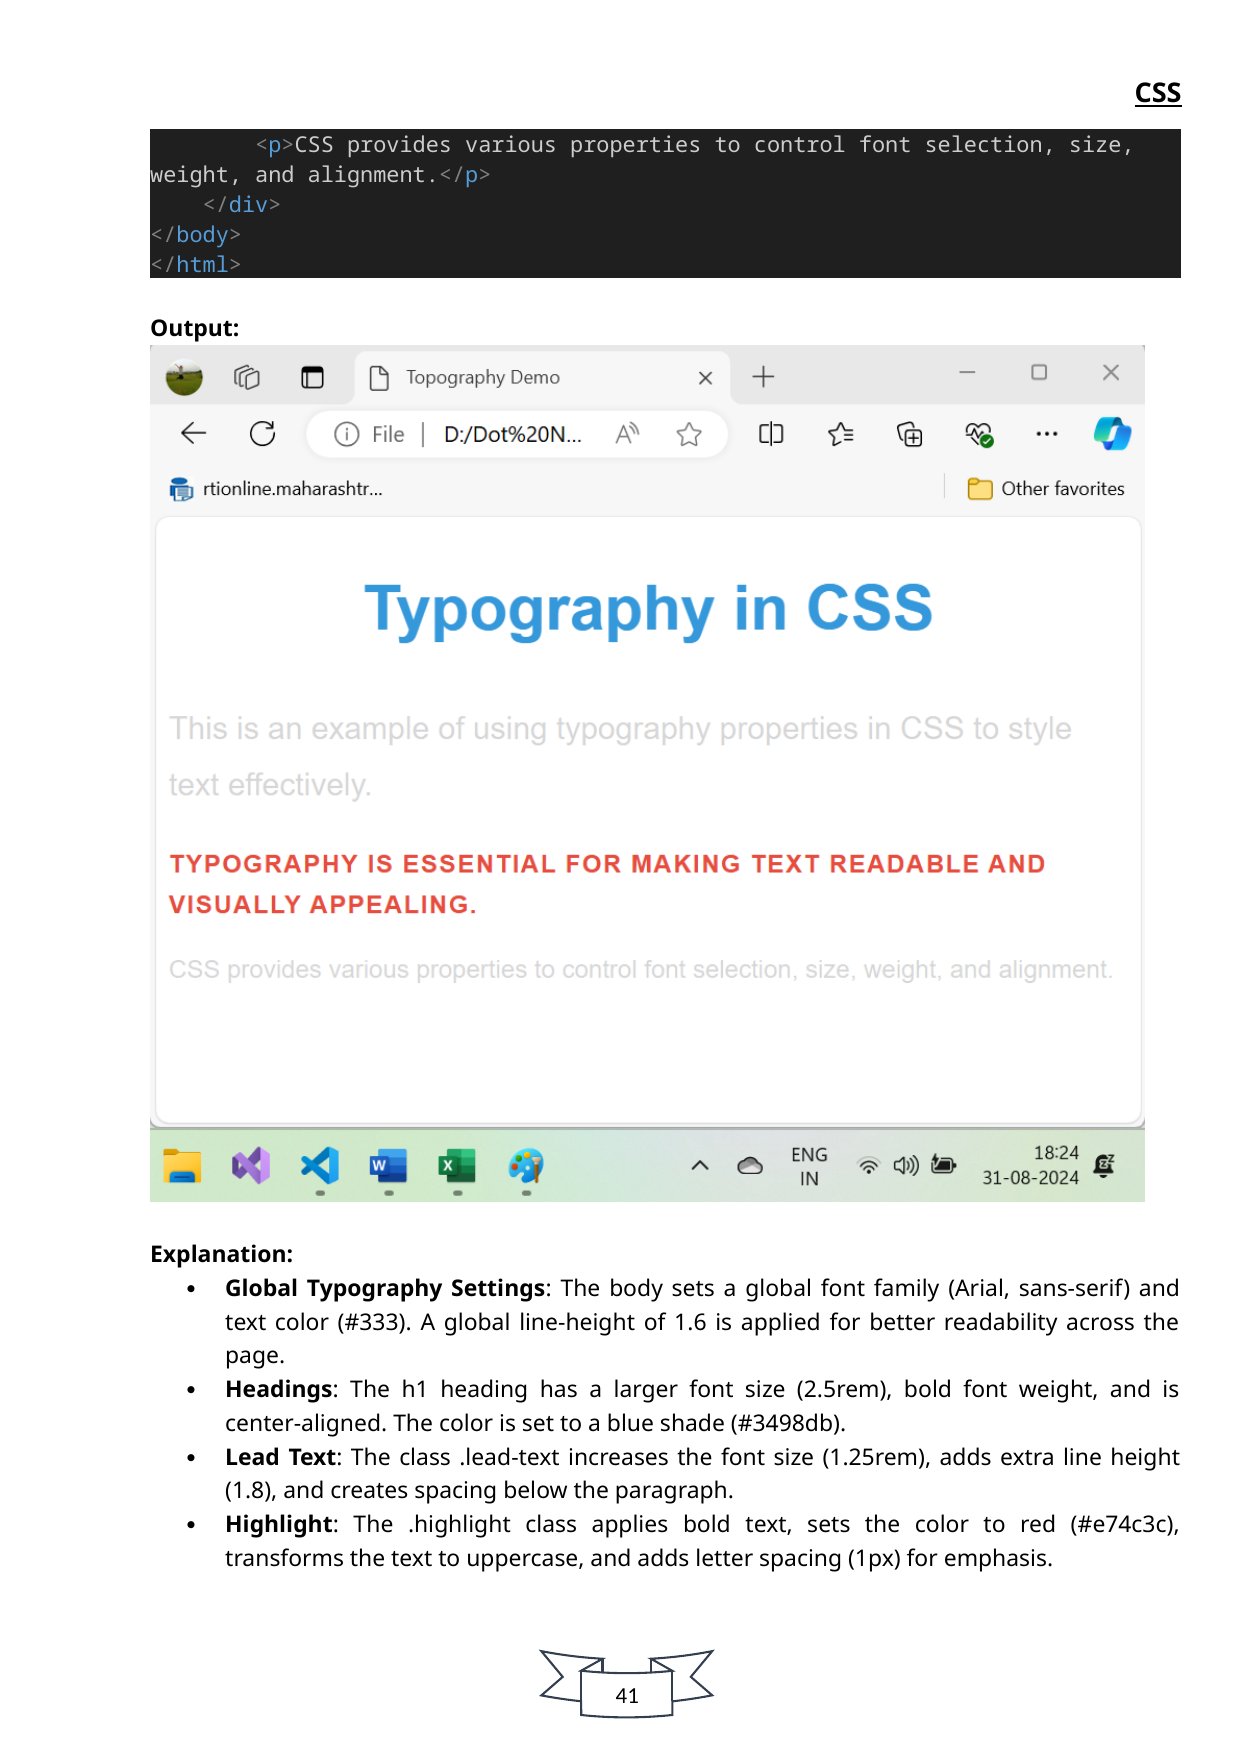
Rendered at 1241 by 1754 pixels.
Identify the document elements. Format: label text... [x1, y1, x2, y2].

picture [150, 345, 1145, 1202]
text </div> [150, 189, 1181, 219]
text <p>CSS provides various properties to control font selection, size, weight, and alignment.</p> [150, 129, 1181, 189]
text </body> [150, 219, 1181, 248]
list Highlight: The .highlight class applies bold text, sets the color to red (#e74c3c), transforms the text to uppercase, and adds letter spacing (1px) for emphasis. [187, 1508, 1181, 1573]
list Global Typography Settings: The body sets a global font family (Arial, sans-serif) and text color (#333). A global line-height of 1.6 is applied for better readability across the page. [187, 1272, 1181, 1371]
text </html> [150, 248, 1181, 278]
text Output: [150, 312, 1181, 343]
list Headings: The h1 heading has a larger font size (2.5rem), bold font weight, and is center-aligned. The color is set to a blue shade (#3498db). [187, 1373, 1181, 1438]
list Lead Text: The class .lead-text increases the font size (1.25rem), adds extra line height (1.8), and creates spacing below the paragraph. [187, 1441, 1181, 1506]
text Explanation: [150, 1238, 1181, 1269]
